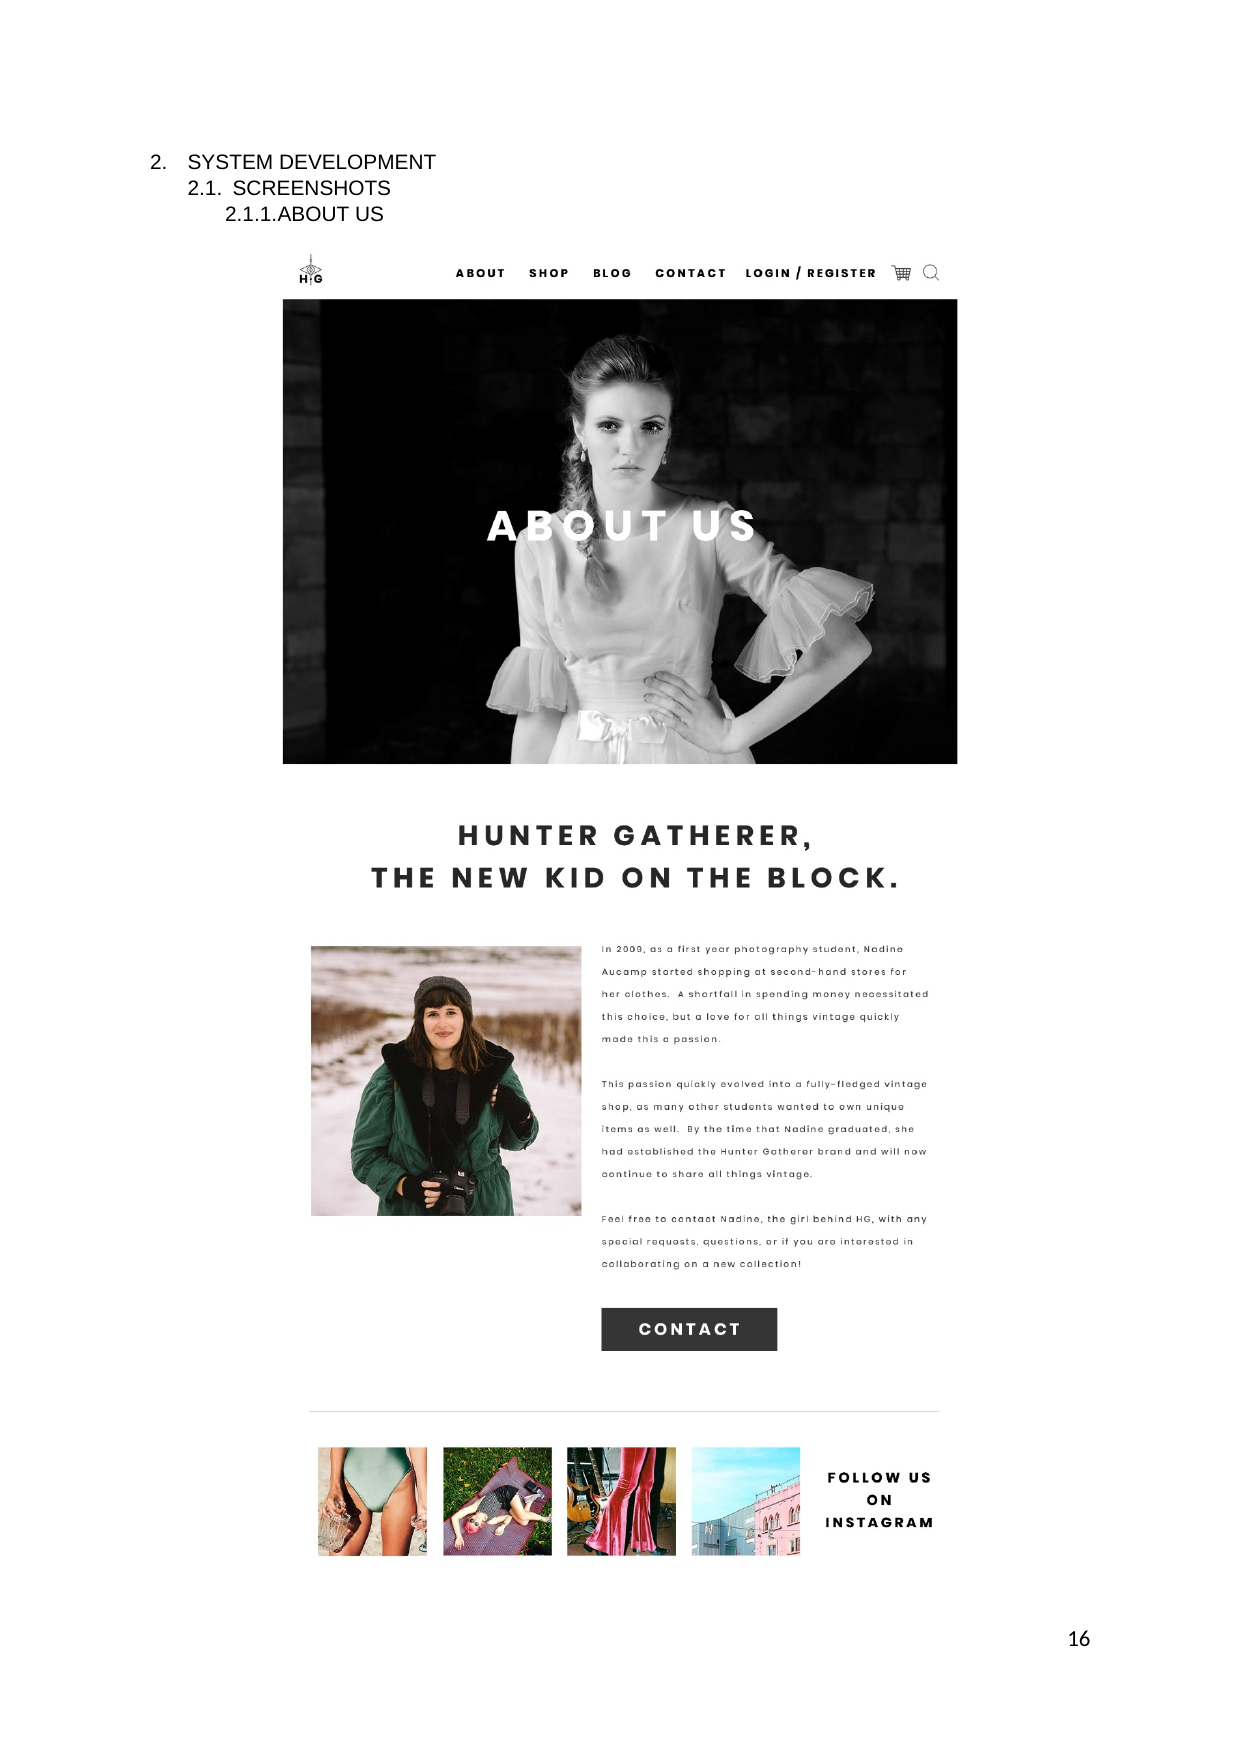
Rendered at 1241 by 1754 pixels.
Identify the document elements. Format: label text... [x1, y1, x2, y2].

list SCREENSHOTS [187, 176, 1090, 200]
picture [282, 244, 958, 1589]
list ABOUT US [225, 202, 1090, 226]
list SYSTEM DEVELOPMENT [150, 150, 1090, 174]
